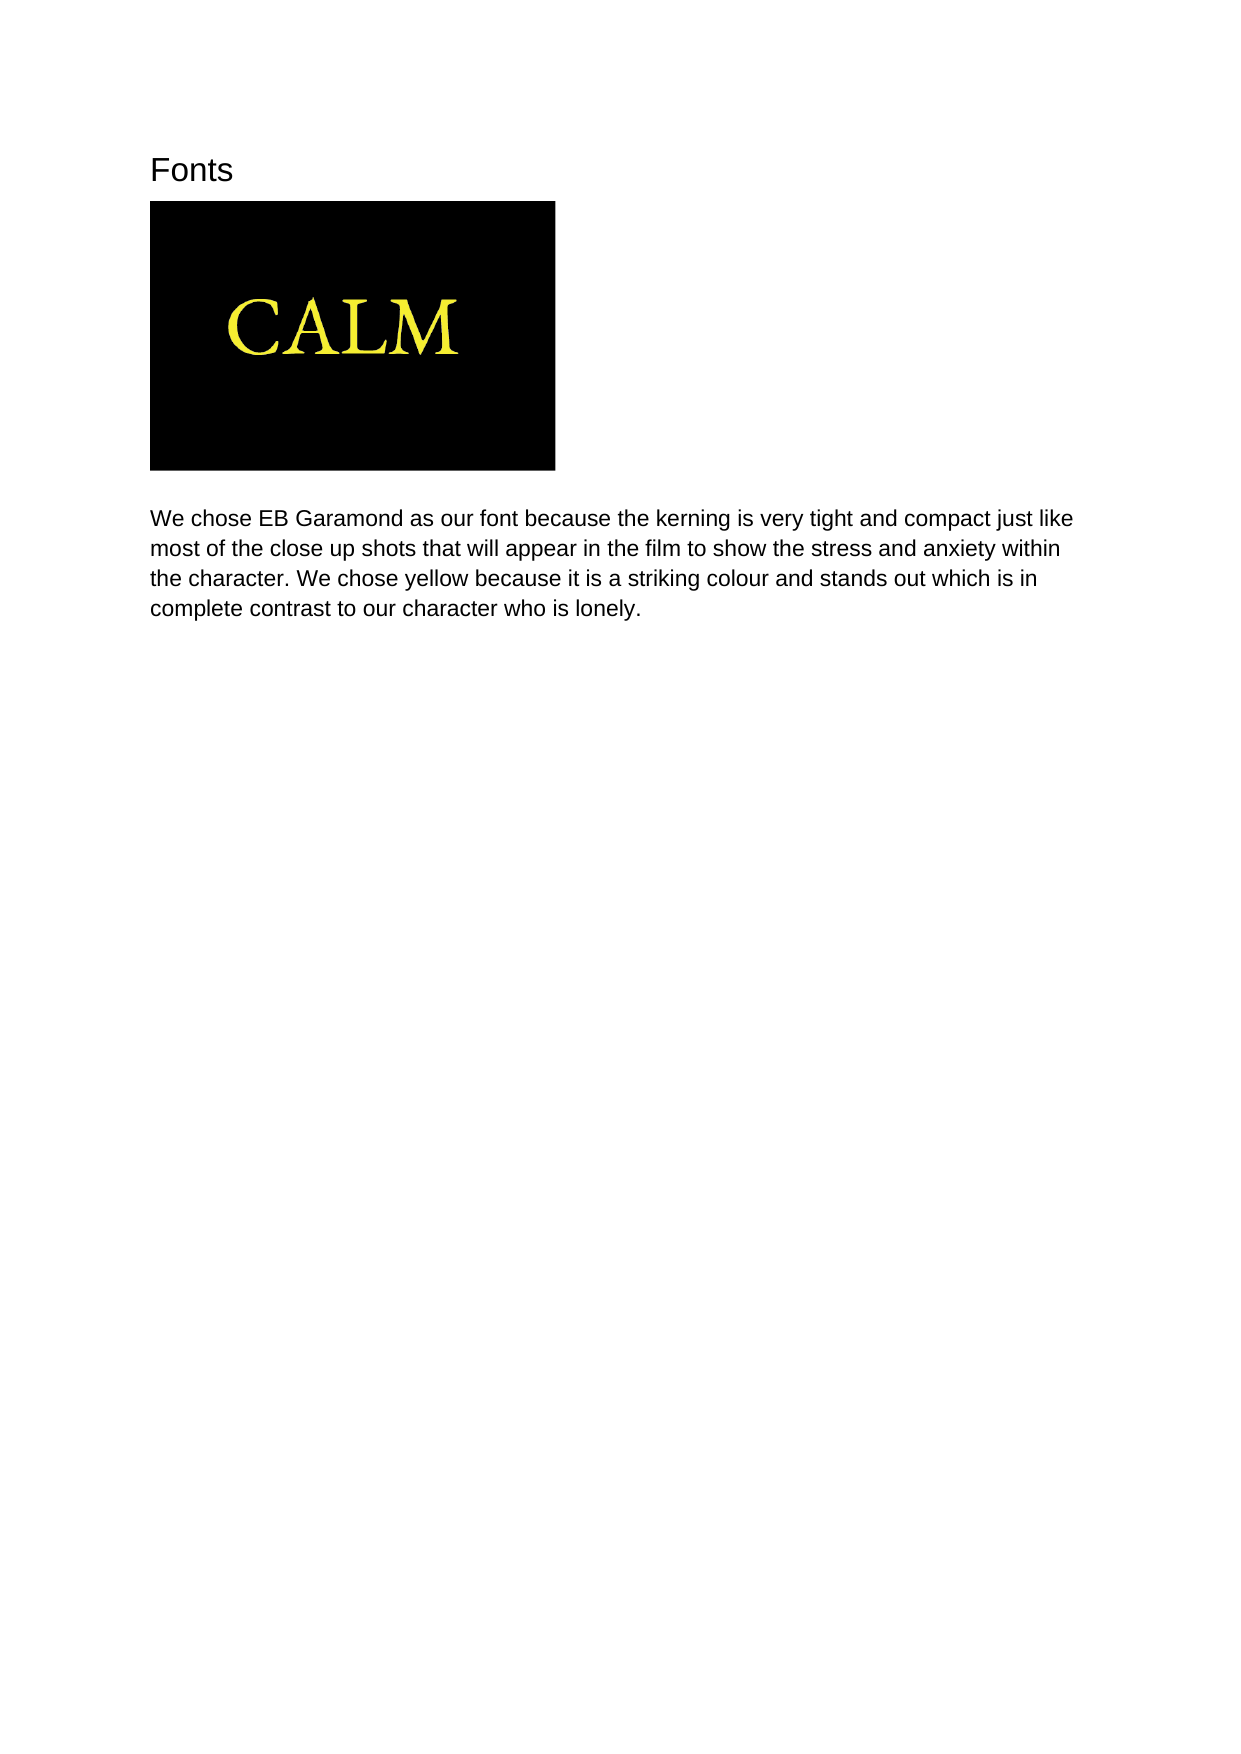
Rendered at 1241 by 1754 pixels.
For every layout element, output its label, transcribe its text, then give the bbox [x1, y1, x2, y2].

picture [150, 201, 556, 471]
subtitle Fonts [150, 150, 1090, 188]
text We chose EB Garamond as our font because the kerning is very tight and compact just like most of the close up shots that will appear in the film to show the stress and anxiety within the character. We chose yellow because it is a striking colour and stands out which is in complete contrast to our character who is lonely. [150, 504, 1090, 621]
